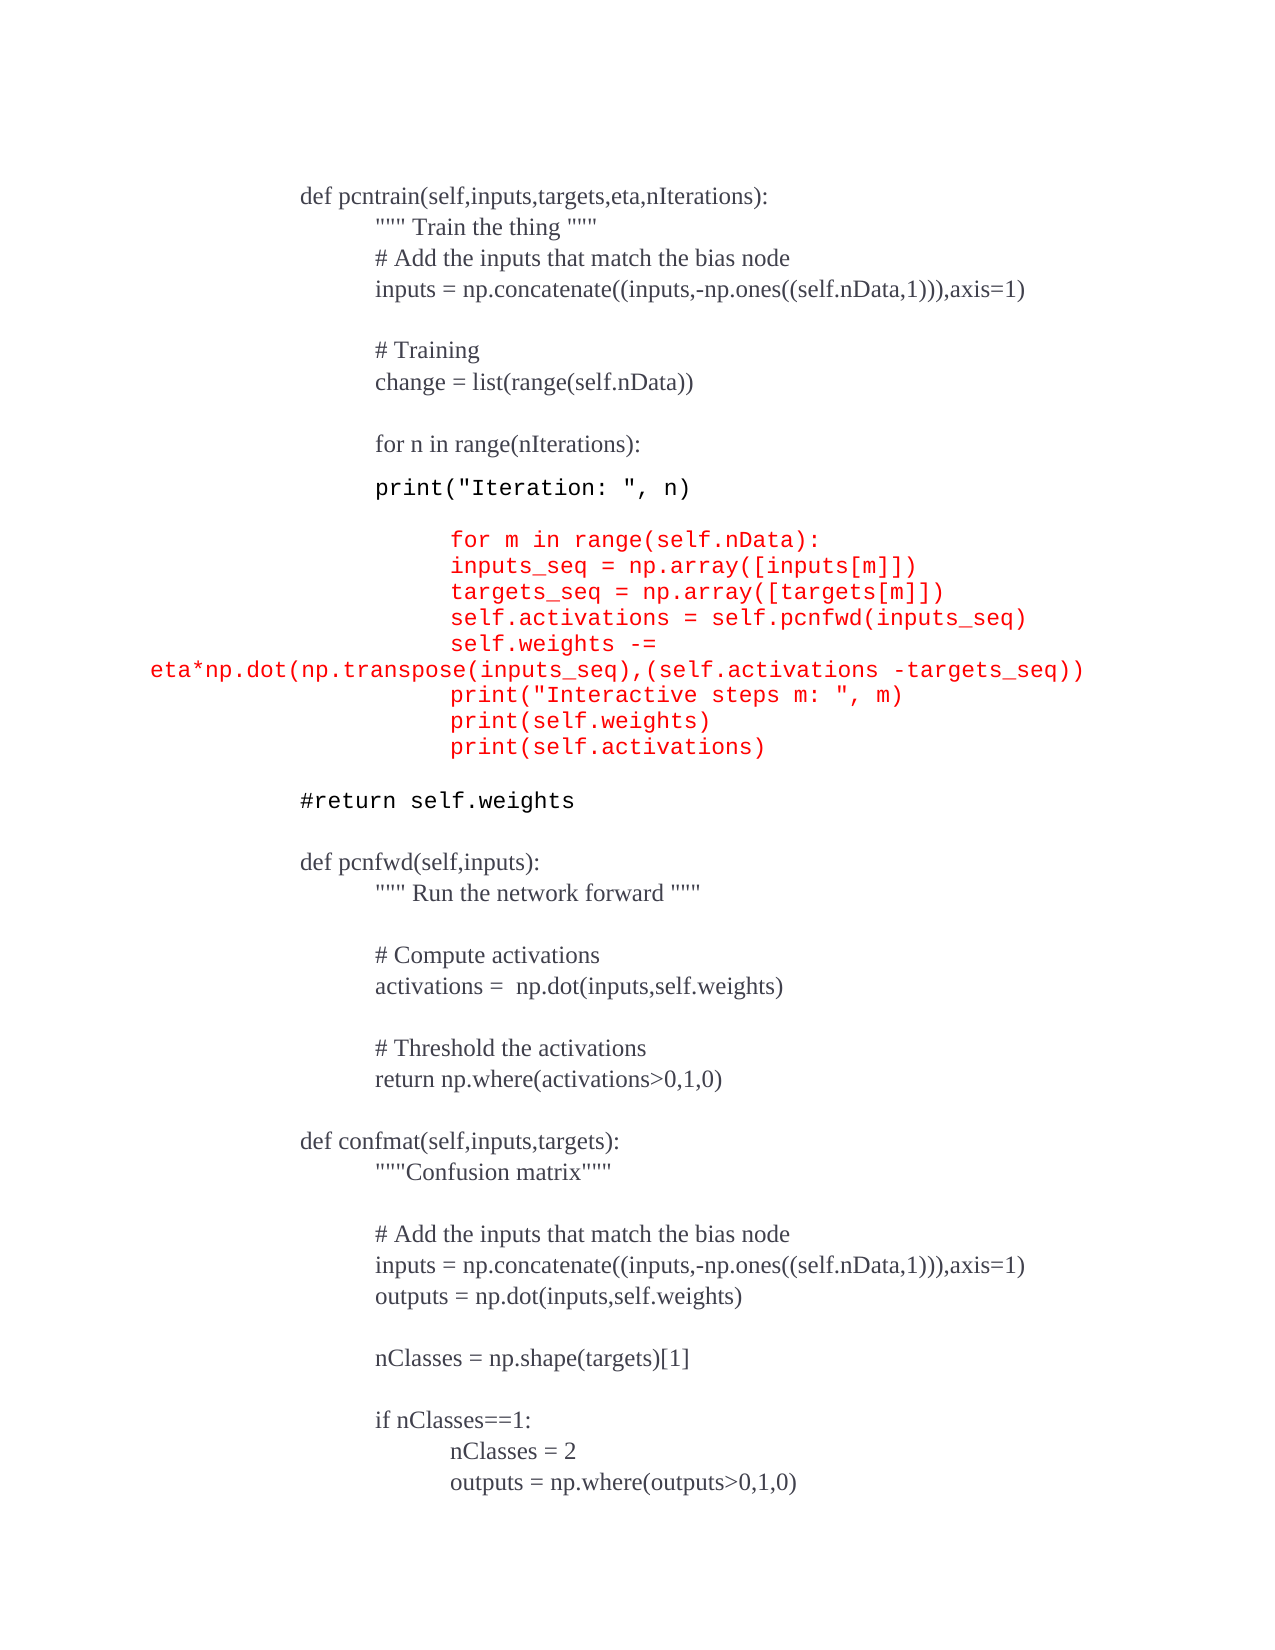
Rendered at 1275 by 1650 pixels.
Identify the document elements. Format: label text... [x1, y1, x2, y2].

list if nClasses==1: [225, 1405, 1125, 1433]
text print(self.weights) [150, 710, 1125, 736]
list nClasses = 2 [225, 1436, 1125, 1464]
list inputs = np.concatenate((inputs,-np.ones((self.nData,1))),axis=1) [225, 1250, 1125, 1279]
list outputs = np.where(outputs>0,1,0) [225, 1467, 1125, 1496]
text #return self.weights [150, 790, 1125, 816]
list for n in range(nIterations): [225, 429, 1125, 457]
list """ Train the thing """ [225, 212, 1125, 241]
list return np.where(activations>0,1,0) [225, 1064, 1125, 1093]
list # Threshold the activations [225, 1033, 1125, 1062]
list """ Run the network forward """ [225, 878, 1125, 906]
text for m in range(self.nData): [150, 528, 1125, 554]
text inputs_seq = np.array([inputs[m]]) [150, 554, 1125, 580]
list activations = np.dot(inputs,self.weights) [225, 971, 1125, 999]
list # Training [225, 336, 1125, 364]
list # Compute activations [225, 940, 1125, 968]
text print(self.activations) [150, 736, 1125, 762]
list def confmat(self,inputs,targets): [225, 1126, 1125, 1155]
list # Add the inputs that match the bias node [225, 1219, 1125, 1248]
list def pcntrain(self,inputs,targets,eta,nIterations): [225, 181, 1125, 210]
text print("Iteration: ", n) [150, 476, 1125, 502]
list outputs = np.dot(inputs,self.weights) [225, 1281, 1125, 1310]
text self.weights -= eta*np.dot(np.transpose(inputs_seq),(self.activations -targets_seq)) [150, 632, 1125, 684]
list change = list(range(self.nData)) [225, 367, 1125, 395]
list nClasses = np.shape(targets)[1] [225, 1343, 1125, 1371]
list def pcnfwd(self,inputs): [225, 847, 1125, 875]
list inputs = np.concatenate((inputs,-np.ones((self.nData,1))),axis=1) [225, 274, 1125, 303]
list """Confusion matrix""" [225, 1157, 1125, 1186]
text print("Interactive steps m: ", m) [150, 684, 1125, 710]
list # Add the inputs that match the bias node [225, 243, 1125, 272]
text targets_seq = np.array([targets[m]]) [150, 580, 1125, 606]
text self.activations = self.pcnfwd(inputs_seq) [150, 606, 1125, 632]
